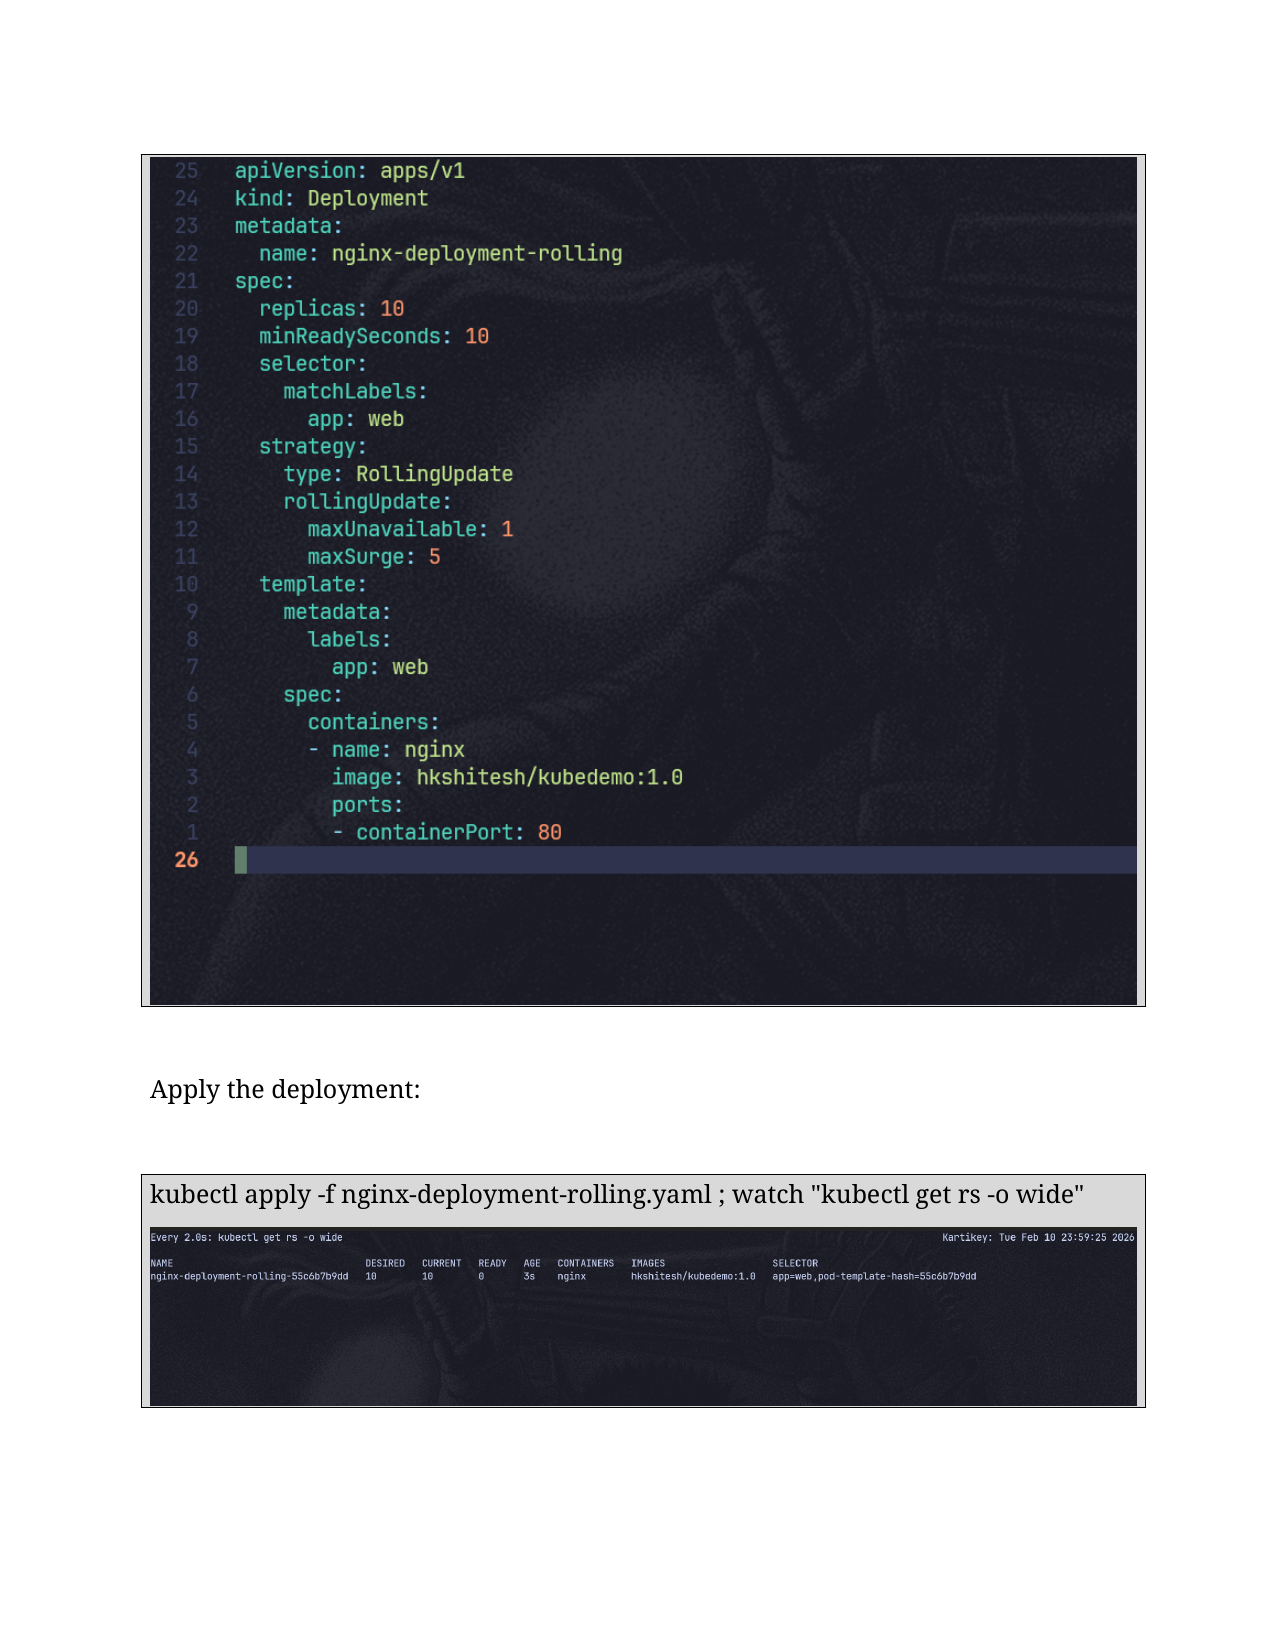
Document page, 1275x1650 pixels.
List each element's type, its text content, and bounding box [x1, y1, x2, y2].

text kubectl apply -f nginx-deployment-rolling.yaml ; watch "kubectl get rs -o wide" [142, 1175, 1145, 1211]
picture [150, 1227, 1137, 1406]
text Apply the deployment: [150, 1072, 1137, 1106]
picture [150, 157, 1137, 1005]
